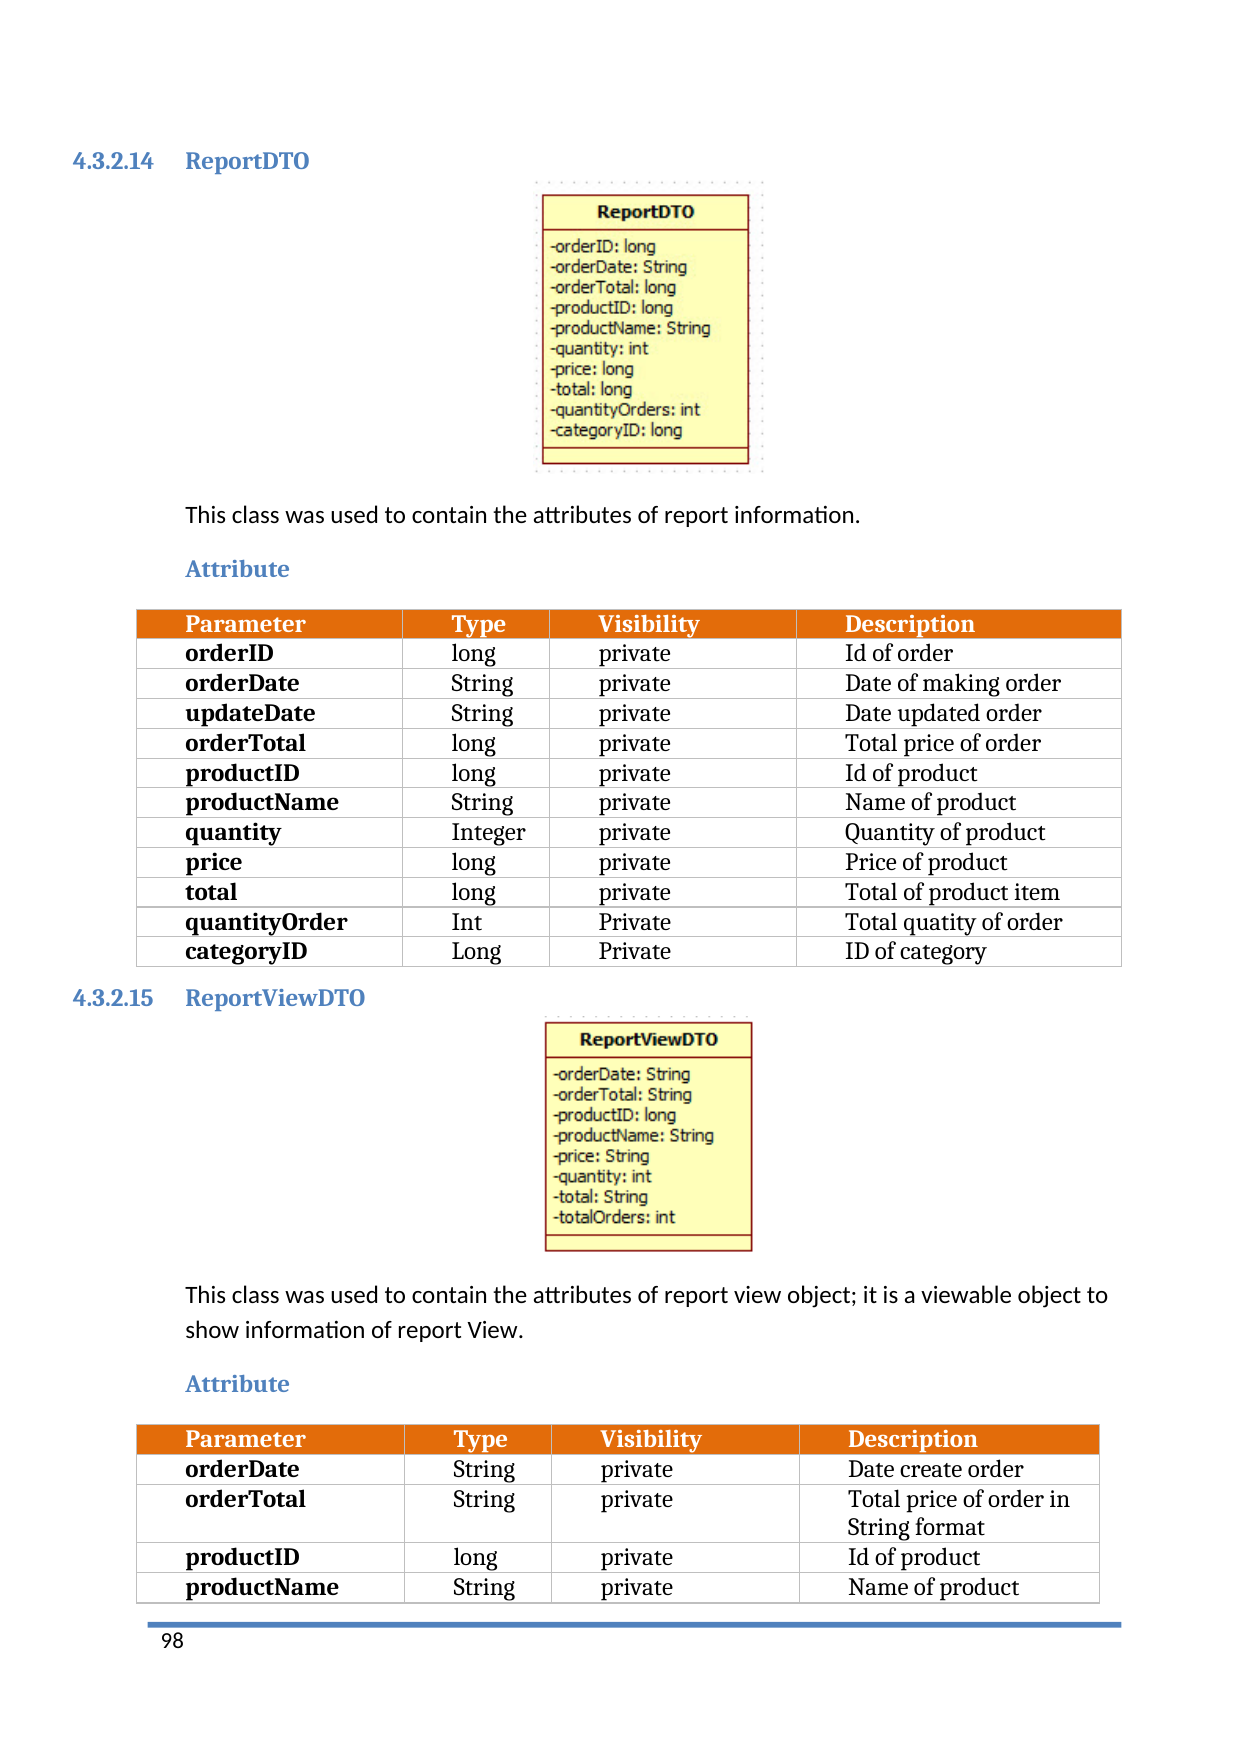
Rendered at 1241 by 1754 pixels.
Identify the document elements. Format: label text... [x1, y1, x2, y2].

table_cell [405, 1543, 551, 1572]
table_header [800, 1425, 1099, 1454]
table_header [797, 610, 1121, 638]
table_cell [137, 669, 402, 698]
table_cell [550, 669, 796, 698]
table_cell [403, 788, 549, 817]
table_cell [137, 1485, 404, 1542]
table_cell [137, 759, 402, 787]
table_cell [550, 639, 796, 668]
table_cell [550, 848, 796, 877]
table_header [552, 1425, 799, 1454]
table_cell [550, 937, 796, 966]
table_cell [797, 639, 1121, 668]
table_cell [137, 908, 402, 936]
text Attribute [185, 554, 1112, 583]
text Attribute [185, 1370, 1112, 1399]
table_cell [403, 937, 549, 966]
text This class was used to contain the attributes of report information. [185, 499, 1112, 529]
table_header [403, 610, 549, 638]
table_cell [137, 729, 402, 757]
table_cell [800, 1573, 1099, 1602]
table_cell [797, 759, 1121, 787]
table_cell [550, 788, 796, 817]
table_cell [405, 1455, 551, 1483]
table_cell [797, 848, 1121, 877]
picture [539, 1016, 759, 1255]
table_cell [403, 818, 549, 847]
picture [533, 180, 765, 474]
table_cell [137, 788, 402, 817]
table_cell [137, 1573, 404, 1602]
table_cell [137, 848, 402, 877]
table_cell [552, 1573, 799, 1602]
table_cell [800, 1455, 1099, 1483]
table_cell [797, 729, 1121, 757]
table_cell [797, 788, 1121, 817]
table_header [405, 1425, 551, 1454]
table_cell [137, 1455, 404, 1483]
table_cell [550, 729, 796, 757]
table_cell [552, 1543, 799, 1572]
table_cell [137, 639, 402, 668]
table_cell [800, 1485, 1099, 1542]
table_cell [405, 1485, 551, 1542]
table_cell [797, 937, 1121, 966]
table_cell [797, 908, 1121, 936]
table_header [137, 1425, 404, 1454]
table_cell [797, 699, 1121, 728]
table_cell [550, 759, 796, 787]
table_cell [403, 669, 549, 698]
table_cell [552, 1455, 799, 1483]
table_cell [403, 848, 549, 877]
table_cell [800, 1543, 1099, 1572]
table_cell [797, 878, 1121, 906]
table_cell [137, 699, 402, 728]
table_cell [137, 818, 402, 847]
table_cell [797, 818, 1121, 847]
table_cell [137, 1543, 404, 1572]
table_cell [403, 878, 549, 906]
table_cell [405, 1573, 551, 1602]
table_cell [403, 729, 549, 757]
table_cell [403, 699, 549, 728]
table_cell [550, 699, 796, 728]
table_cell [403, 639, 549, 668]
subtitle ReportViewDTO [73, 984, 1122, 1012]
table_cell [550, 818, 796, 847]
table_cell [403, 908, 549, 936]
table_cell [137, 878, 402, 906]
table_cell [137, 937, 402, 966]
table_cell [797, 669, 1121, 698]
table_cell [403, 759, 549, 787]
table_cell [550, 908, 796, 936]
text This class was used to contain the attributes of report view object; it is a viewable object to show information of report View. [185, 1279, 1112, 1345]
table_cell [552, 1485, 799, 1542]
subtitle ReportDTO [73, 147, 1122, 176]
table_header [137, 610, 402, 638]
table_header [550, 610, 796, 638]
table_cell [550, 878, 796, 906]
